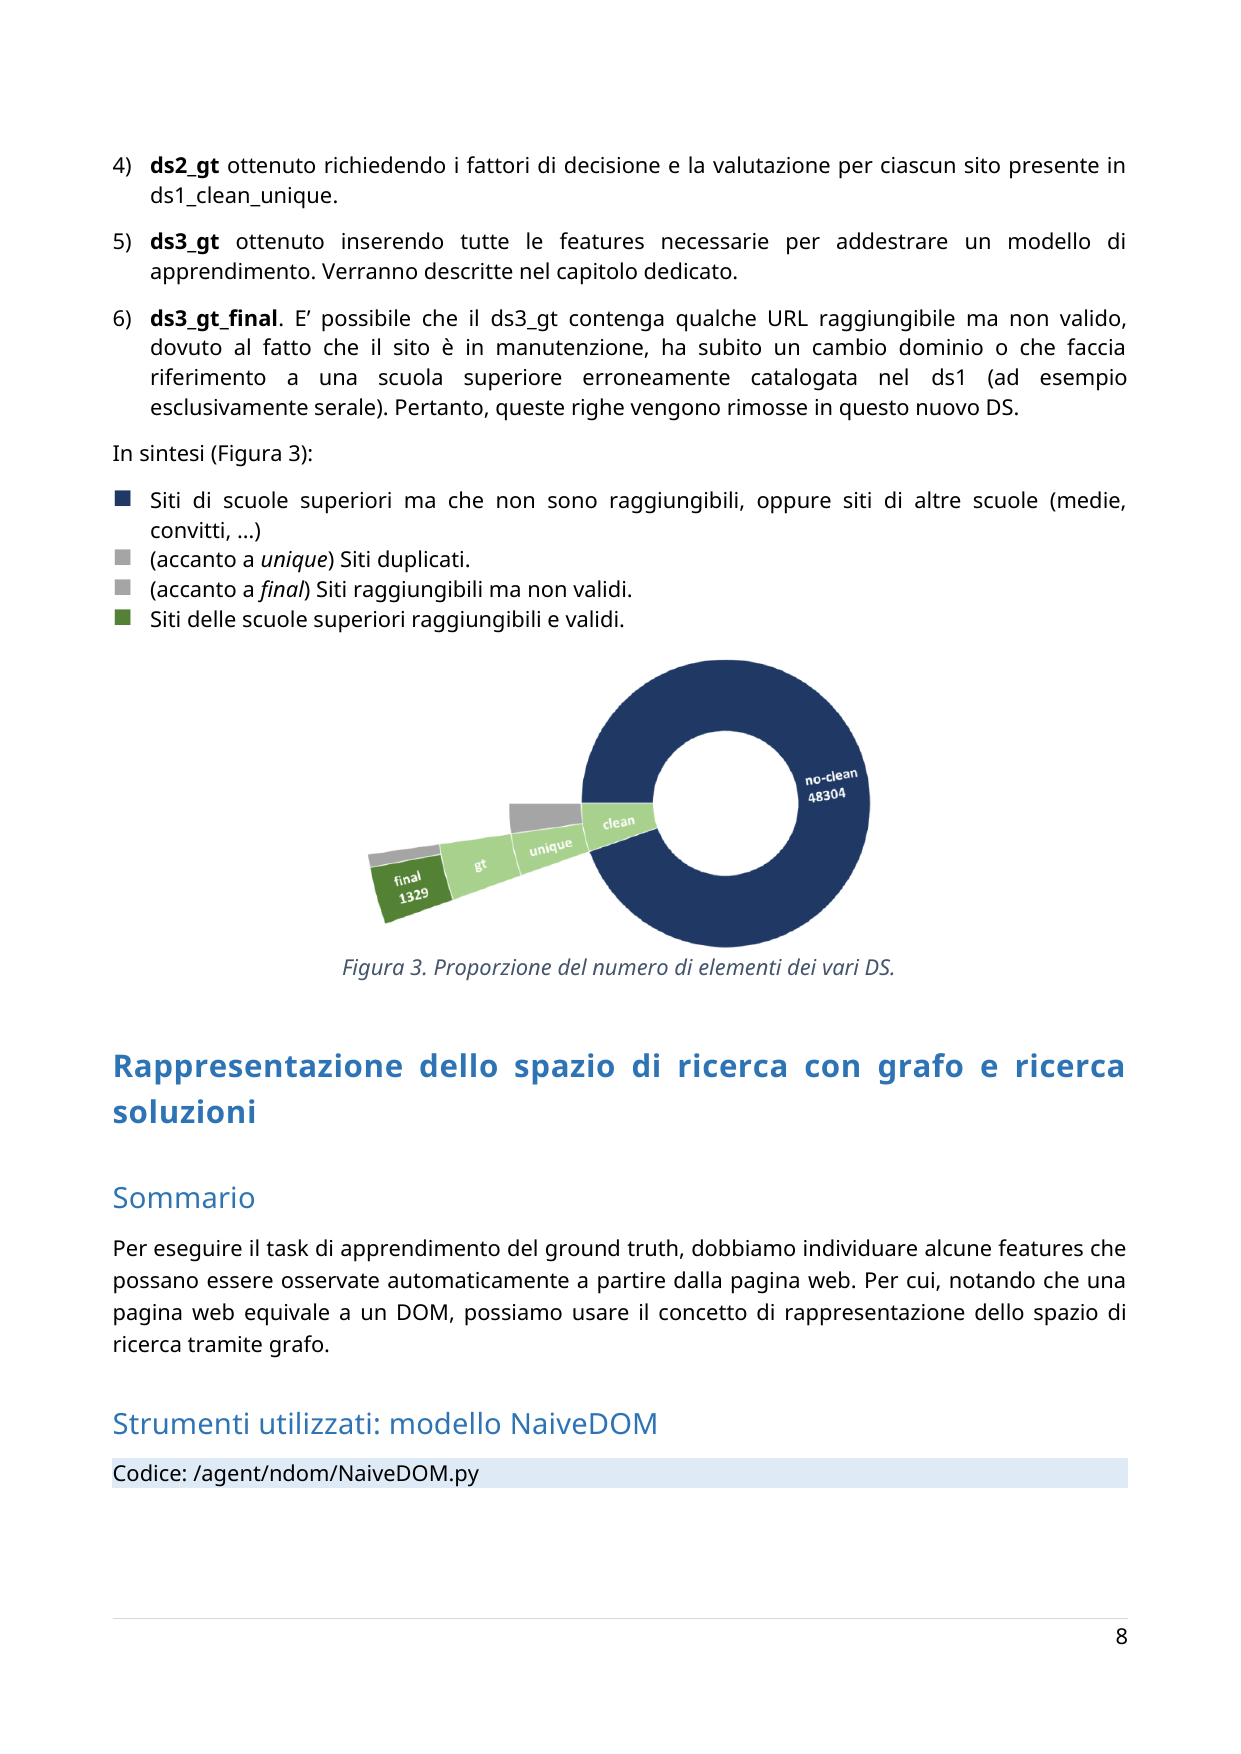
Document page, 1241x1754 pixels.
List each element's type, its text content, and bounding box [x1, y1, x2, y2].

list (accanto a final) Siti raggiungibili ma non validi. [112, 574, 1128, 604]
list Siti di scuole superiori ma che non sono raggiungibili, oppure siti di altre scuole (medie, convitti, …) [112, 485, 1128, 544]
list (accanto a unique) Siti duplicati. [112, 544, 1128, 574]
text Figura 3. Proporzione del numero di elementi dei vari DS. [112, 952, 1128, 982]
subtitle Rappresentazione dello spazio di ricerca con grafo e ricerca soluzioni [112, 1044, 1128, 1133]
list Siti delle scuole superiori raggiungibili e validi. [112, 604, 1128, 634]
list ds3_gt ottenuto inserendo tutte le features necessarie per addestrare un modello di apprendimento. Verranno descritte nel capitolo dedicato. [112, 226, 1128, 286]
subtitle Sommario [112, 1178, 1128, 1217]
subtitle Strumenti utilizzati: modello NaiveDOM [112, 1403, 1128, 1443]
text Codice: /agent/ndom/NaiveDOM.py [112, 1458, 1128, 1488]
list ds2_gt ottenuto richiedendo i fattori di decisione e la valutazione per ciascun sito presente in ds1_clean_unique. [112, 150, 1128, 209]
list ds3_gt_final. E’ possibile che il ds3_gt contenga qualche URL raggiungibile ma non valido, dovuto al fatto che il sito è in manutenzione, ha subito un cambio dominio o che faccia riferimento a una scuola superiore erroneamente catalogata nel ds1 (ad esempio esclusivamente serale). Pertanto, queste righe vengono rimosse in questo nuovo DS. [112, 302, 1128, 422]
picture [363, 655, 874, 950]
text In sintesi (Figura 3): [112, 438, 1128, 468]
text Per eseguire il task di apprendimento del ground truth, dobbiamo individuare alcune features che possano essere osservate automaticamente a partire dalla pagina web. Per cui, notando che una pagina web equivale a un DOM, possiamo usare il concetto di rappresentazione dello spazio di ricerca tramite grafo. [112, 1233, 1128, 1359]
